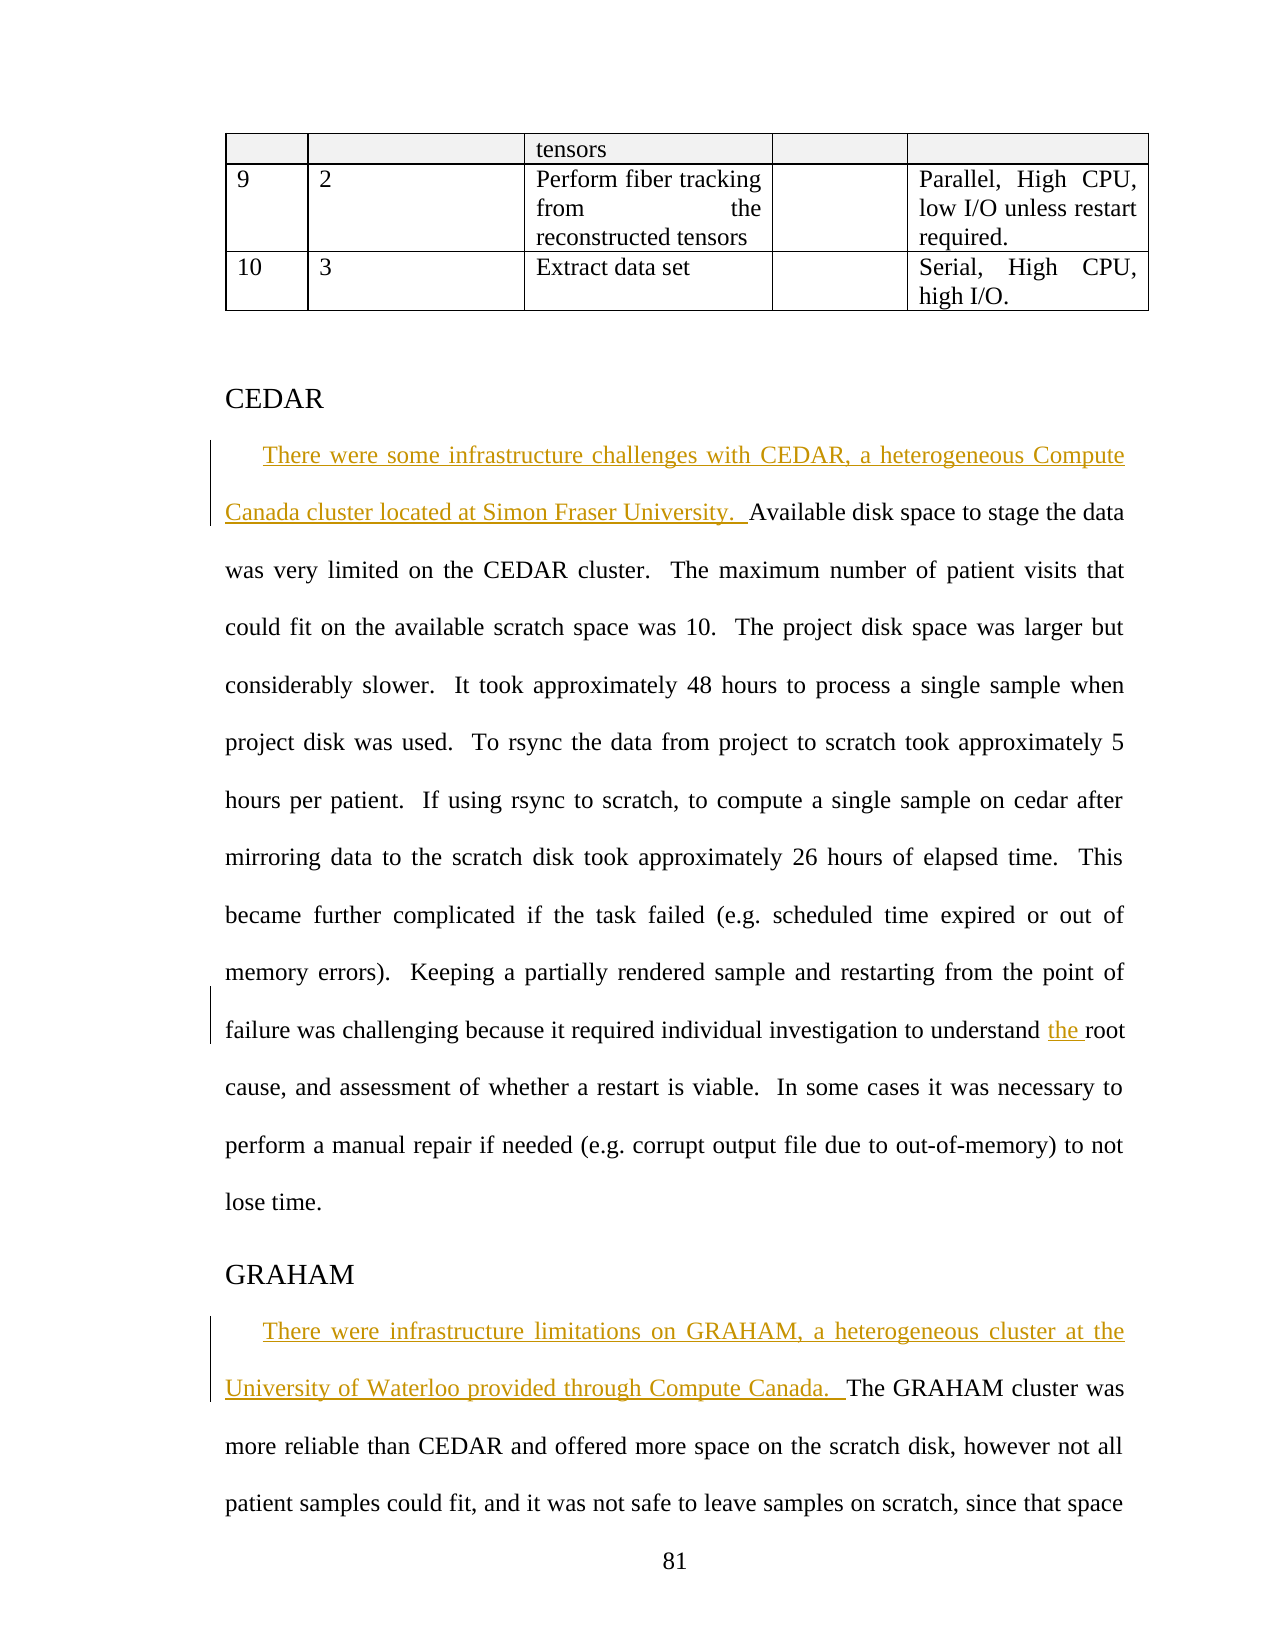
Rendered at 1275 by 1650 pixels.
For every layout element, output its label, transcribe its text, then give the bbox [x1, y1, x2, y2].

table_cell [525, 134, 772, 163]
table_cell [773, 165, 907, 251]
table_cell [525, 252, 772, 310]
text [225, 1316, 1125, 1517]
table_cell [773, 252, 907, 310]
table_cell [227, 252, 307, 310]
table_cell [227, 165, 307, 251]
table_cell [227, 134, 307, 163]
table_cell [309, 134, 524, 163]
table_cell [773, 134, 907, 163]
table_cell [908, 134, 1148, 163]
subtitle GRAHAM [225, 1257, 1125, 1291]
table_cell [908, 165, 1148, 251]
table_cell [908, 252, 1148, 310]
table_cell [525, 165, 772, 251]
text Available disk space to stage the data was very limited on the CEDAR cluster. The maximum number of patient visits that could fit on the available scratch space was 10. The project disk space was larger but considerably slower. It took approximately 48 hours to process a single sample when project disk was used. To rsync the data from project to scratch took approximately 5 hours per patient. If using rsync to scratch, to compute a single sample on cedar after mirroring data to the scratch disk took approximately 26 hours of elapsed time. This became further complicated if the task failed (e.g. scheduled time expired or out of memory errors). Keeping a partially rendered sample and restarting from the point of failure was challenging because it required individual investigation to understand root cause, and assessment of whether a restart is viable. In some cases it was necessary to perform a manual repair if needed (e.g. corrupt output file due to out-of-memory) to not lose time. [225, 440, 1125, 1216]
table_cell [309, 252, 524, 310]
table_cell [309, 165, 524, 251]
subtitle CEDAR [225, 381, 1125, 415]
